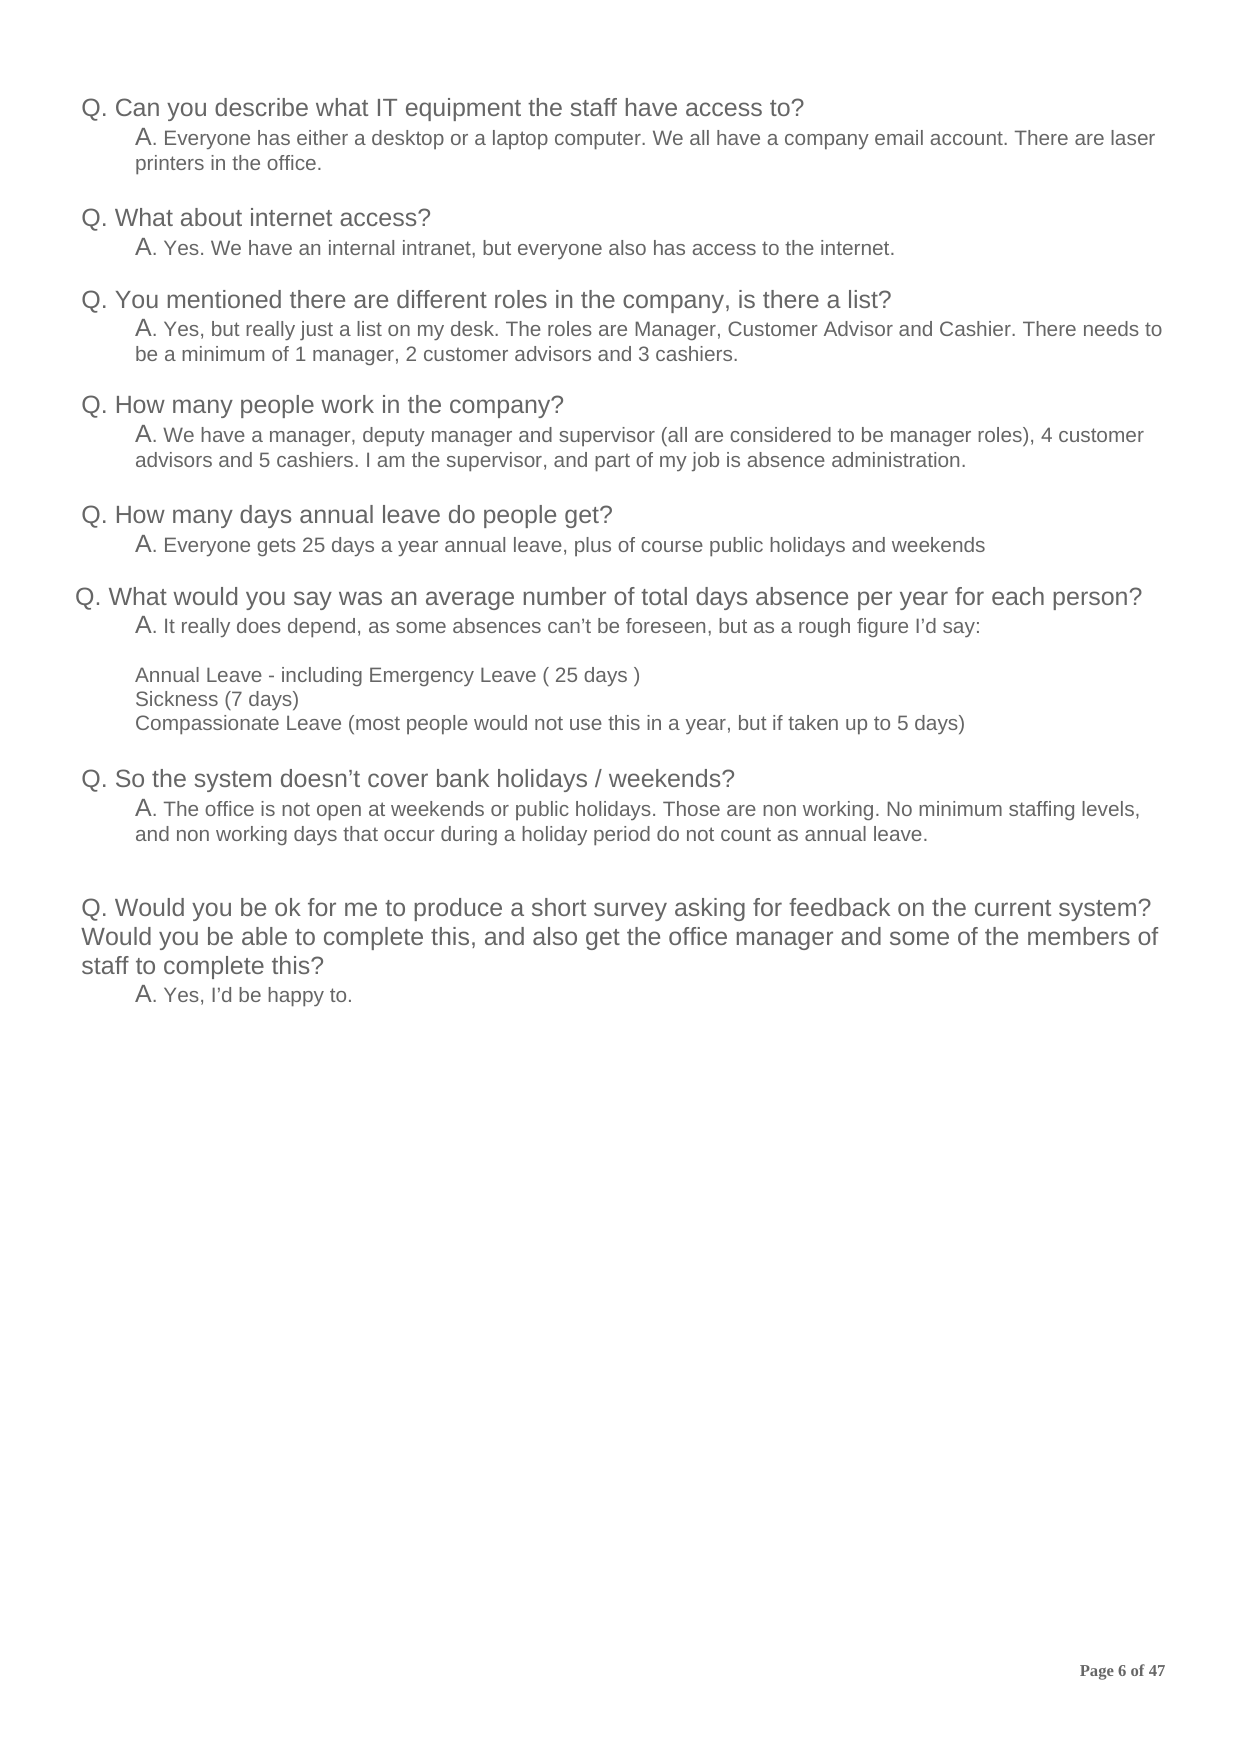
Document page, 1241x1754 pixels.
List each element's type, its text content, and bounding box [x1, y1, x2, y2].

text Q. Would you be ok for me to produce a short survey asking for feedback on the current system? Would you be able to complete this, and also get the office manager and some of the members of staff to complete this? [81, 893, 1165, 979]
text A. Everyone has either a desktop or a laptop computer. We all have a company email account. There are laser printers in the office. [135, 122, 1165, 174]
text A. Yes. We have an internal intranet, but everyone also has access to the internet. [135, 232, 1165, 261]
text A. Yes, I’d be happy to. [135, 979, 1165, 1008]
text A. Yes, but really just a list on my desk. The roles are Manager, Customer Advisor and Cashier. There needs to be a minimum of 1 manager, 2 customer advisors and 3 cashiers. [135, 313, 1165, 366]
text A. The office is not open at weekends or public holidays. Those are non working. No minimum staffing levels, and non working days that occur during a holiday period do not count as annual leave. [135, 793, 1165, 845]
text Q. So the system doesn’t cover bank holidays / weekends? [81, 764, 1165, 793]
text Q. What about internet access? [81, 203, 1165, 232]
text A. It really does depend, as some absences can’t be foreseen, but as a rough figure I’d say: Annual Leave - including Emergency Leave ( 25 days ) Sickness (7 days) Compassionate Leave (most people would not use this in a year, but if taken up to 5 days) [135, 611, 1165, 764]
text Q. How many days annual leave do people get? [81, 500, 1165, 529]
text Q. What would you say was an average number of total days absence per year for each person? [75, 582, 1165, 611]
text A. Everyone gets 25 days a year annual leave, plus of course public holidays and weekends [135, 529, 1165, 558]
text Q. How many people work in the company? [81, 390, 1165, 419]
text A. We have a manager, deputy manager and supervisor (all are considered to be manager roles), 4 customer advisors and 5 cashiers. I am the supervisor, and part of my job is absence administration. [135, 419, 1165, 472]
text Q. Can you describe what IT equipment the staff have access to? [81, 93, 1165, 122]
text Q. You mentioned there are different roles in the company, is there a list? [81, 285, 1165, 313]
